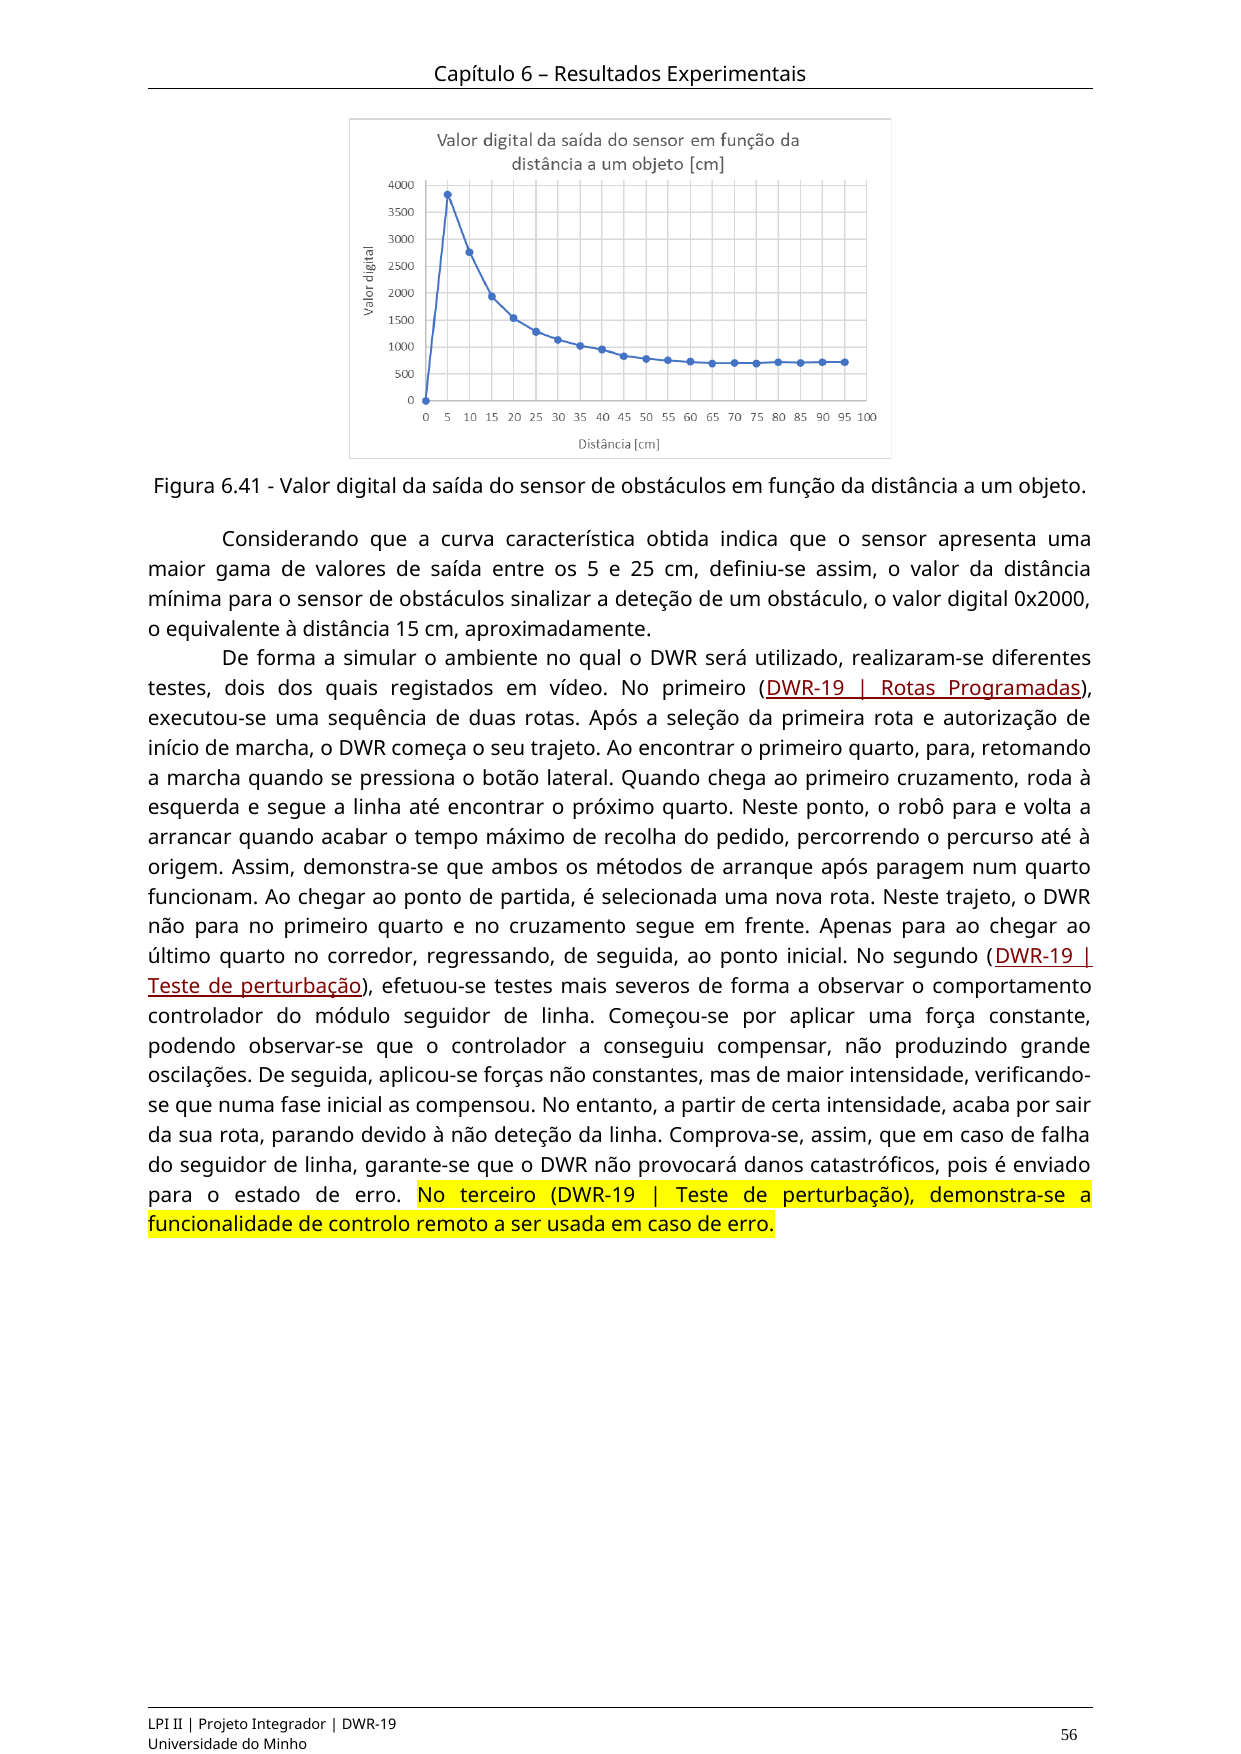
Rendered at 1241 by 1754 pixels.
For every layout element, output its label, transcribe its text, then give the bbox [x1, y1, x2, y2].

text Considerando que a curva característica obtida indica que o sensor apresenta uma maior gama de valores de saída entre os 5 e 25 cm, definiu-se assim, o valor da distância mínima para o sensor de obstáculos sinalizar a deteção de um obstáculo, o valor digital 0x2000, o equivalente à distância 15 cm, aproximadamente. [148, 524, 1092, 642]
picture [348, 118, 892, 459]
text De forma a simular o ambiente no qual o DWR será utilizado, realizaram-se diferentes testes, dois dos quais registados em vídeo. No primeiro (DWR-19 | Rotas Programadas), executou-se uma sequência de duas rotas. Após a seleção da primeira rota e autorização de início de marcha, o DWR começa o seu trajeto. Ao encontrar o primeiro quarto, para, retomando a marcha quando se pressiona o botão lateral. Quando chega ao primeiro cruzamento, roda à esquerda e segue a linha até encontrar o próximo quarto. Neste ponto, o robô para e volta a arrancar quando acabar o tempo máximo de recolha do pedido, percorrendo o percurso até à origem. Assim, demonstra-se que ambos os métodos de arranque após paragem num quarto funcionam. Ao chegar ao ponto de partida, é selecionada uma nova rota. Neste trajeto, o DWR não para no primeiro quarto e no cruzamento segue em frente. Apenas para ao chegar ao último quarto no corredor, regressando, de seguida, ao ponto inicial. No segundo (DWR-19 | Teste de perturbação), efetuou-se testes mais severos de forma a observar o comportamento controlador do módulo seguidor de linha. Começou-se por aplicar uma força constante, podendo observar-se que o controlador a conseguiu compensar, não produzindo grande oscilações. De seguida, aplicou-se forças não constantes, mas de maior intensidade, verificando-se que numa fase inicial as compensou. No entanto, a partir de certa intensidade, acaba por sair da sua rota, parando devido à não deteção da linha. Comprova-se, assim, que em caso de falha do seguidor de linha, garante-se que o DWR não provocará danos catastróficos, pois é enviado para o estado de erro. No terceiro (DWR-19 | Teste de perturbação), demonstra-se a funcionalidade de controlo remoto a ser usada em caso de erro. [148, 643, 1092, 1238]
